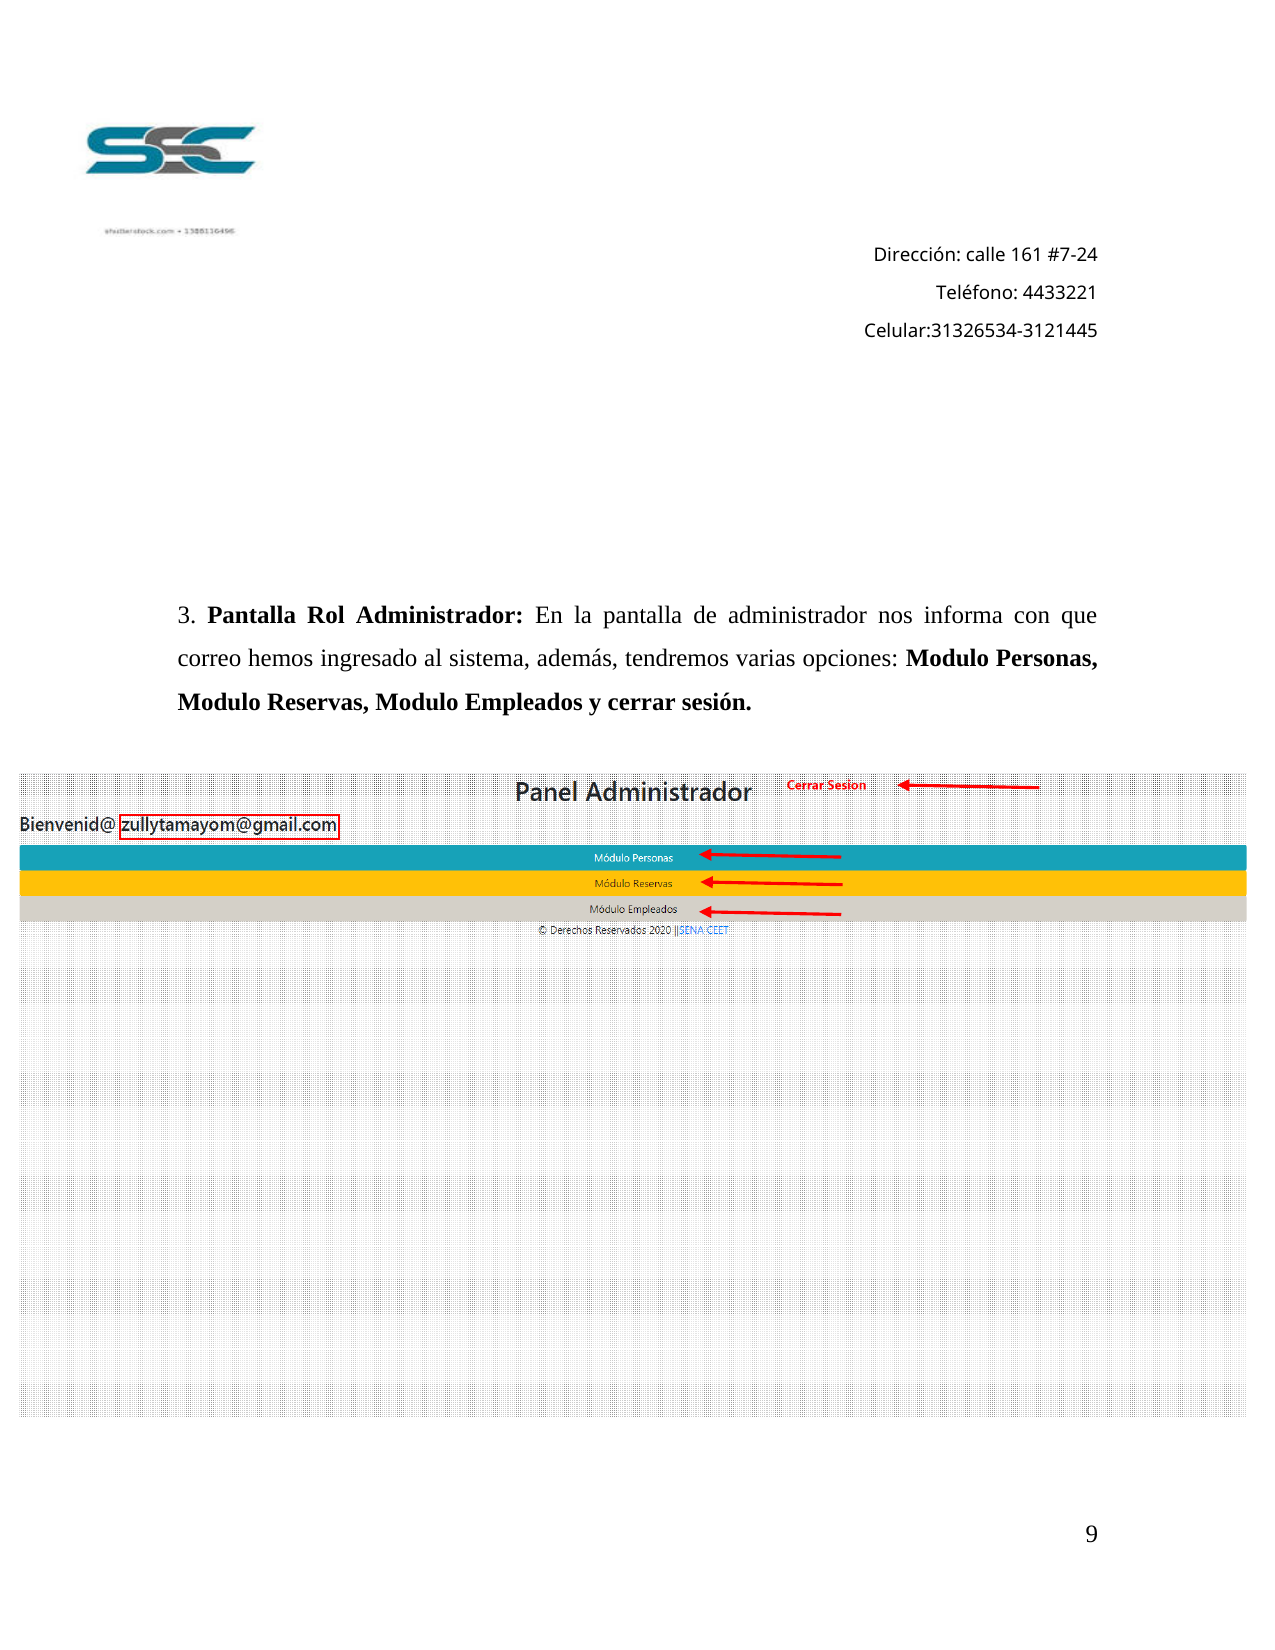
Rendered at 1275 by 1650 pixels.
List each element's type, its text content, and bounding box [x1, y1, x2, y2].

picture [39, 75, 302, 237]
picture [19, 772, 1247, 1418]
text 3. Pantalla Rol Administrador: En la pantalla de administrador nos informa con que correo hemos ingresado al sistema, además, tendremos varias opciones: Modulo Personas, Modulo Reservas, Modulo Empleados y cerrar sesión. [177, 600, 1098, 715]
